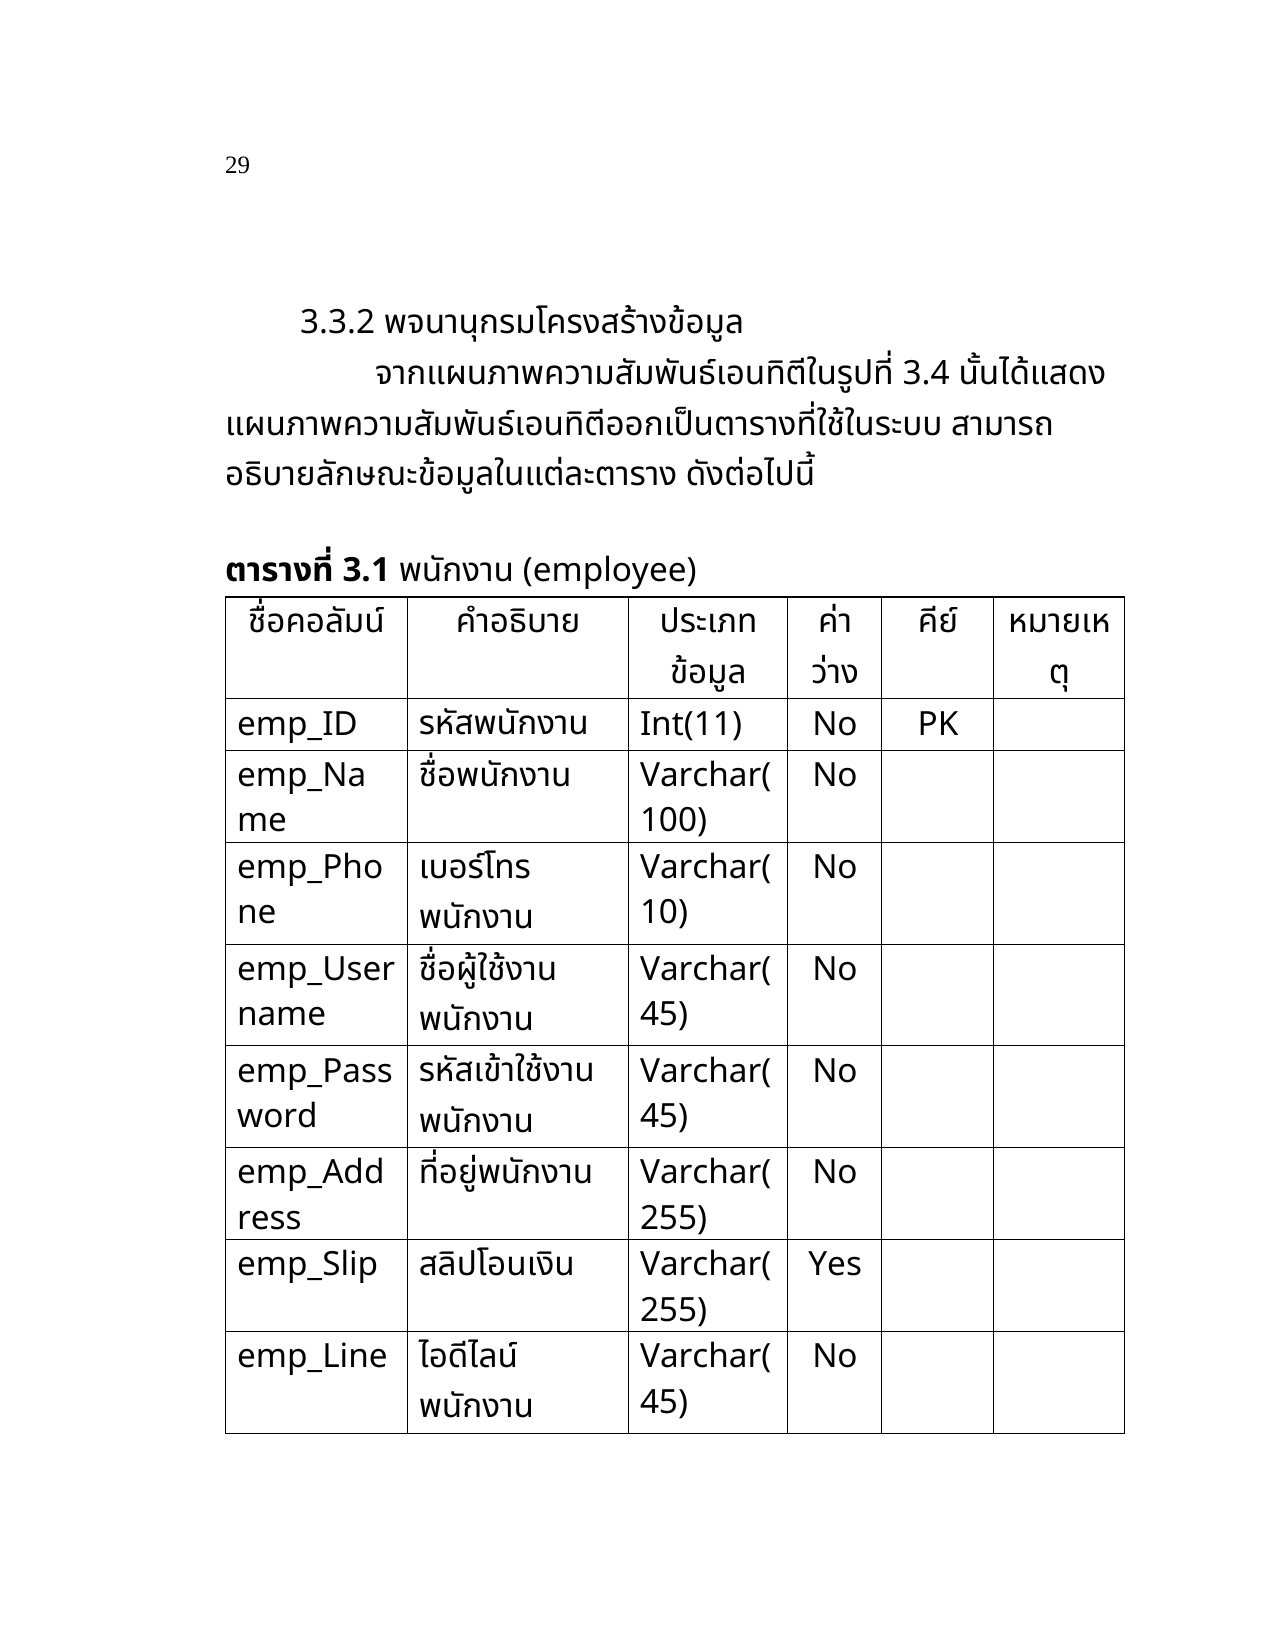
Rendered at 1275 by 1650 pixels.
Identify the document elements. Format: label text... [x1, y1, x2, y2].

table_cell No [788, 945, 881, 1045]
text ตารางที่ 3.1 พนักงาน (employee) [225, 546, 1125, 596]
table_cell Int(11) [629, 699, 787, 750]
table_cell สลิปโอนเงิน [408, 1240, 628, 1331]
table_cell [882, 751, 993, 842]
table_cell emp_ID [226, 699, 407, 750]
table_cell [882, 1046, 993, 1147]
table_cell รหัสพนักงาน [408, 699, 628, 750]
table_cell [882, 843, 993, 943]
table_header คำอธิบาย [408, 598, 628, 698]
table_cell [882, 1240, 993, 1331]
table_cell [994, 1046, 1124, 1147]
table_cell [882, 1148, 993, 1239]
table_header หมายเหตุ [994, 598, 1124, 698]
table_cell Varchar(255) [629, 1148, 787, 1239]
table_cell No [788, 1046, 881, 1147]
table_cell [994, 699, 1124, 750]
table_cell emp_Address [226, 1148, 407, 1239]
table_header ค่าว่าง [788, 598, 881, 698]
table_cell No [788, 1332, 881, 1433]
table_cell เบอร์โทรพนักงาน [408, 843, 628, 943]
table_cell Yes [788, 1240, 881, 1331]
table_cell [994, 1240, 1124, 1331]
table_cell emp_Line [226, 1332, 407, 1433]
table_cell emp_Name [226, 751, 407, 842]
table_cell No [788, 751, 881, 842]
table_cell Varchar(45) [629, 1046, 787, 1147]
text จากแผนภาพความสัมพันธ์เอนทิตีในรูปที่ 3.4 นั้นได้แสดงแผนภาพความสัมพันธ์เอนทิตีออกเป็นตารางที่ใช้ในระบบ สามารถอธิบายลักษณะข้อมูลในแต่ละตาราง ดังต่อไปนี้ [225, 349, 1125, 500]
table_cell Varchar(45) [629, 945, 787, 1045]
table_header ประเภทข้อมูล [629, 598, 787, 698]
table_cell [882, 945, 993, 1045]
table_cell No [788, 1148, 881, 1239]
table_cell [994, 843, 1124, 943]
table_cell emp_Slip [226, 1240, 407, 1331]
table_cell ที่อยู่พนักงาน [408, 1148, 628, 1239]
table_cell [882, 1332, 993, 1433]
table_cell ไอดีไลน์พนักงาน [408, 1332, 628, 1433]
table_cell emp_Username [226, 945, 407, 1045]
table_header ชื่อคอลัมน์ [226, 598, 407, 698]
table_cell [994, 751, 1124, 842]
table_cell PK [882, 699, 993, 750]
table_cell Varchar(100) [629, 751, 787, 842]
table_cell [994, 1332, 1124, 1433]
table_cell emp_Phone [226, 843, 407, 943]
table_cell Varchar(10) [629, 843, 787, 943]
table_cell emp_Password [226, 1046, 407, 1147]
table_cell Varchar(255) [629, 1240, 787, 1331]
table_cell [994, 945, 1124, 1045]
table_cell ชื่อผู้ใช้งานพนักงาน [408, 945, 628, 1045]
table_cell รหัสเข้าใช้งานพนักงาน [408, 1046, 628, 1147]
table_cell [994, 1148, 1124, 1239]
table_cell No [788, 699, 881, 750]
text 3.3.2 พจนานุกรมโครงสร้างข้อมูล [225, 298, 1125, 349]
table_cell No [788, 843, 881, 943]
table_header คีย์ [882, 598, 993, 698]
table_cell Varchar(45) [629, 1332, 787, 1433]
table_cell ชื่อพนักงาน [408, 751, 628, 842]
